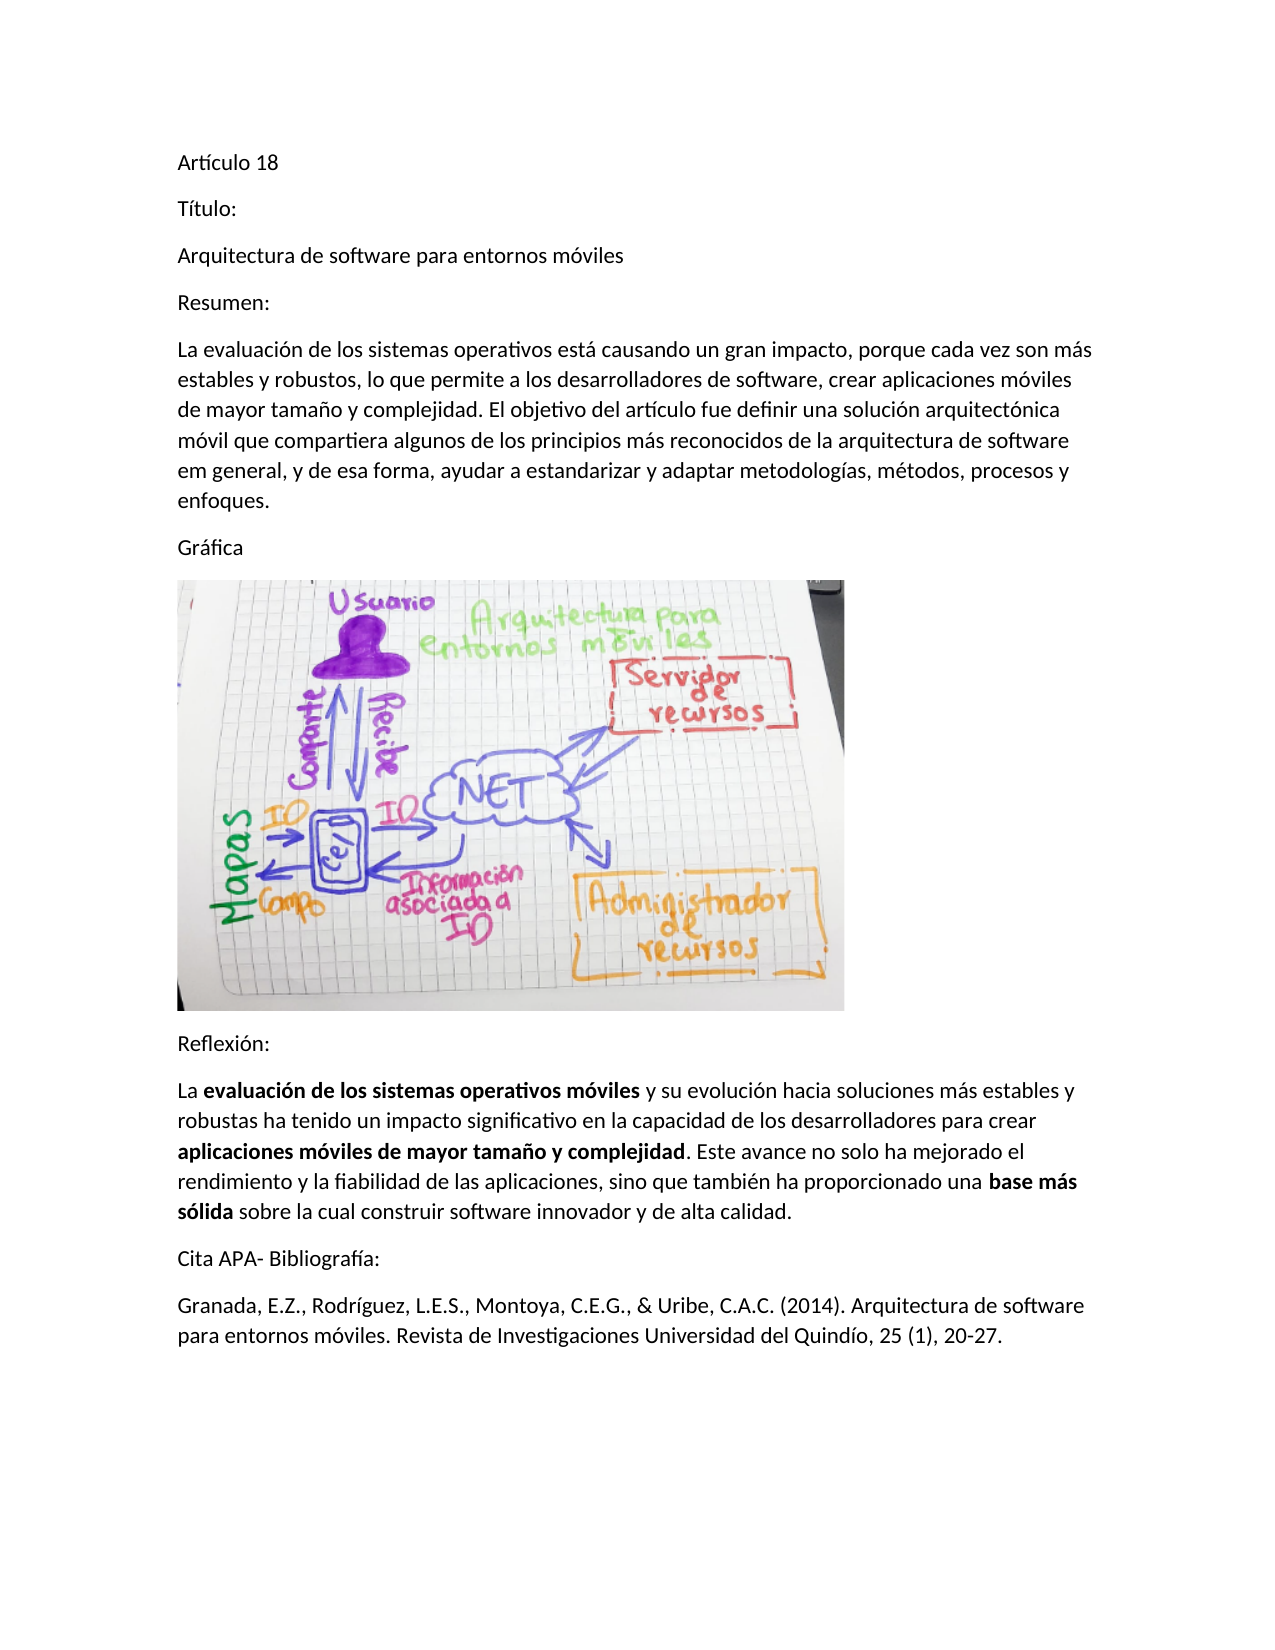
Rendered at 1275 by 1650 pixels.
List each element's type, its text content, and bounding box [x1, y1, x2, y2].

text Granada, E.Z., Rodríguez, L.E.S., Montoya, C.E.G., & Uribe, C.A.C. (2014). Arquitectura de software para entornos móviles. Revista de Investigaciones Universidad del Quindío, 25 (1), 20-27. [177, 1291, 1098, 1349]
text Resumen: [177, 288, 1098, 316]
text La evaluación de los sistemas operativos está causando un gran impacto, porque cada vez son más estables y robustos, lo que permite a los desarrolladores de software, crear aplicaciones móviles de mayor tamaño y complejidad. El objetivo del artículo fue definir una solución arquitectónica móvil que compartiera algunos de los principios más reconocidos de la arquitectura de software em general, y de esa forma, ayudar a estandarizar y adaptar metodologías, métodos, procesos y enfoques. [177, 335, 1098, 514]
text La evaluación de los sistemas operativos móviles y su evolución hacia soluciones más estables y robustas ha tenido un impacto significativo en la capacidad de los desarrolladores para crear aplicaciones móviles de mayor tamaño y complejidad. Este avance no solo ha mejorado el rendimiento y la fiabilidad de las aplicaciones, sino que también ha proporcionado una base más sólida sobre la cual construir software innovador y de alta calidad. [177, 1076, 1098, 1225]
text Artículo 18 [177, 148, 1098, 176]
picture [177, 580, 845, 1011]
text Arquitectura de software para entornos móviles [177, 241, 1098, 269]
text Cita APA- Bibliografía: [177, 1244, 1098, 1272]
text Reflexión: [177, 1029, 1098, 1057]
text Gráfica [177, 533, 1098, 561]
text Título: [177, 194, 1098, 222]
